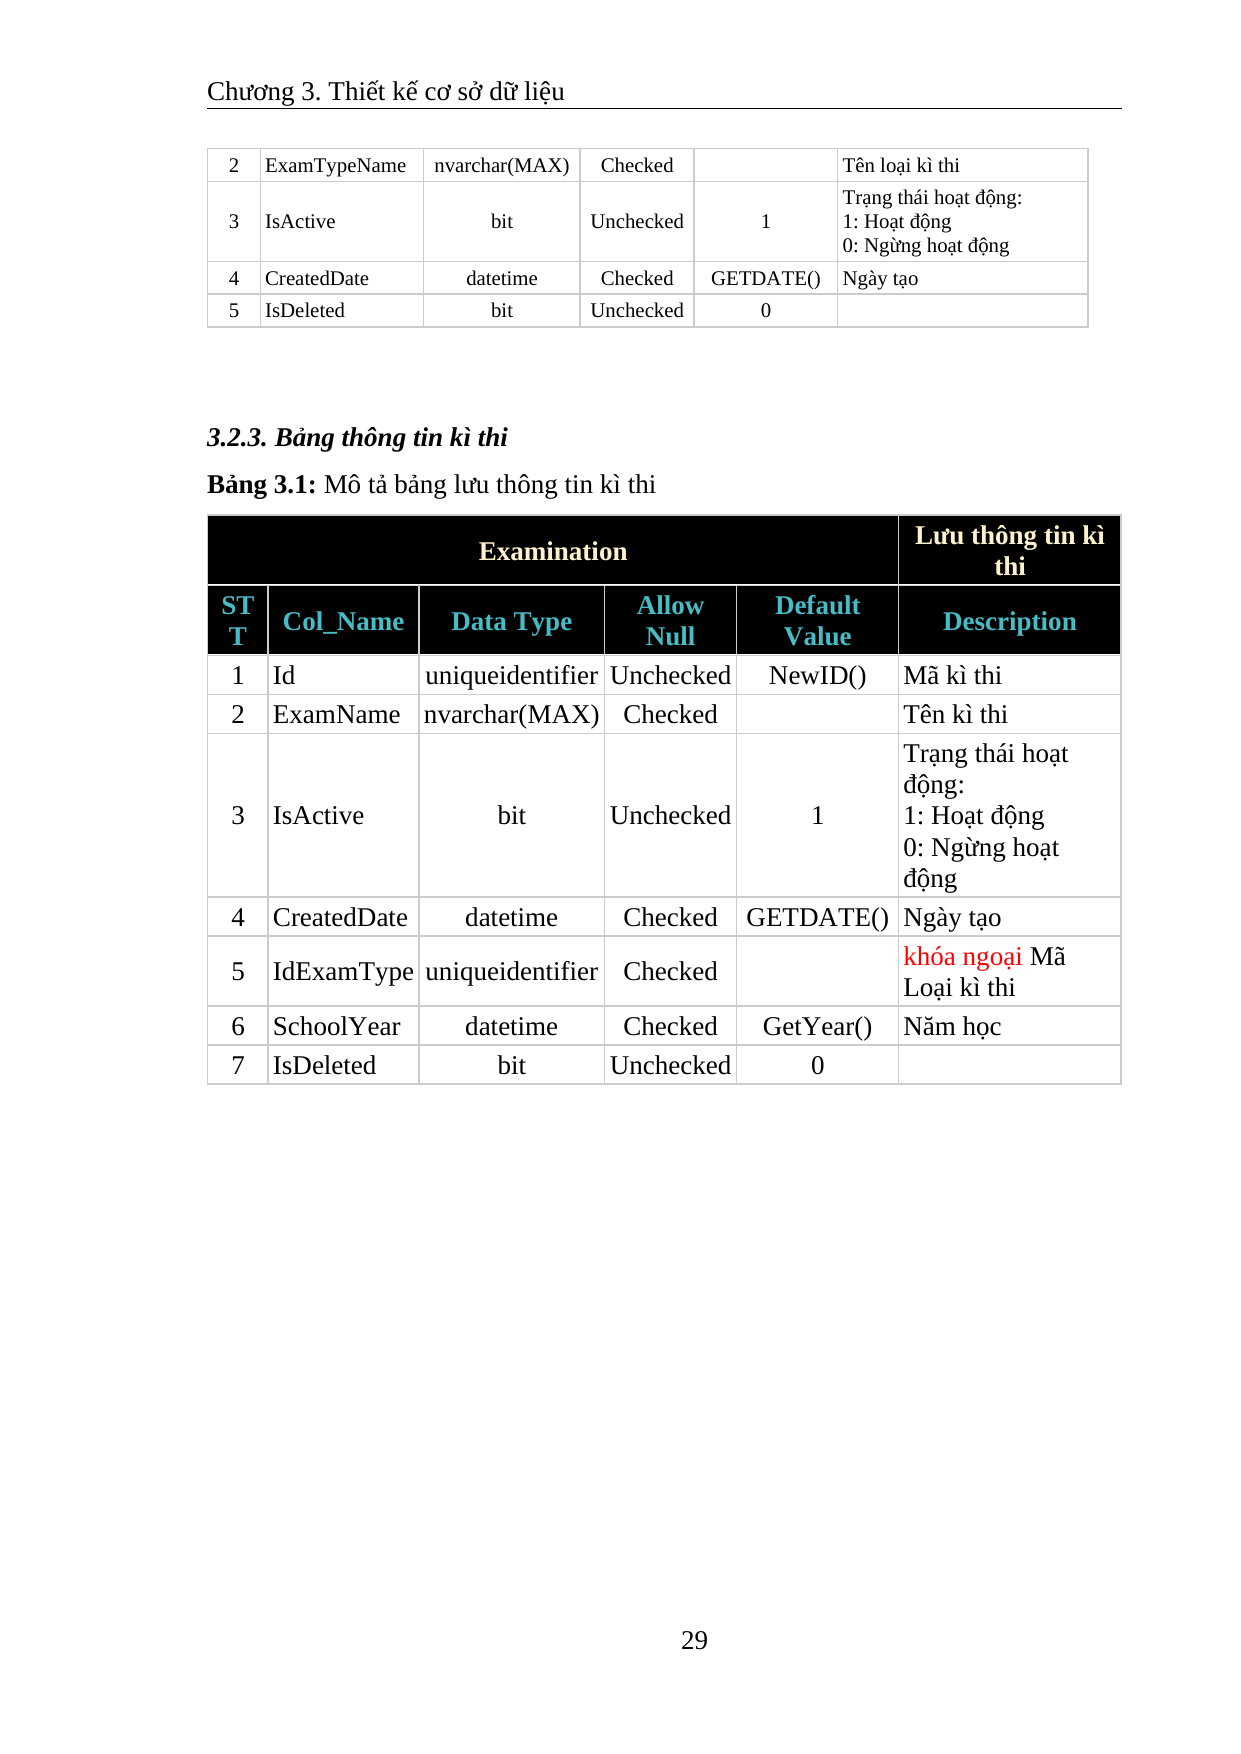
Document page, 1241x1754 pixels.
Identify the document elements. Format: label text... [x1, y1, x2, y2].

table_cell 1 [737, 734, 898, 896]
table_cell Description [899, 586, 1120, 654]
table_cell bit [420, 734, 604, 896]
table_cell ExamName [269, 695, 418, 732]
table_cell NewID() [737, 656, 898, 693]
table_cell uniqueidentifier [420, 656, 604, 693]
table_cell 6 [208, 1007, 267, 1044]
table_cell Mã kì thi [899, 656, 1120, 693]
table_cell 5 [208, 295, 260, 326]
table_cell Data Type [420, 586, 604, 654]
table_cell [899, 1046, 1120, 1083]
table_cell 7 [208, 1046, 267, 1083]
table_cell bit [420, 1046, 604, 1083]
table_cell khóa ngoại Mã Loại kì thi [899, 937, 1120, 1005]
table_cell Id [269, 656, 418, 693]
table_cell Checked [605, 937, 736, 1005]
table_cell Checked [605, 898, 736, 935]
table_cell bit [424, 295, 579, 326]
table_cell Checked [581, 262, 693, 293]
table_cell datetime [420, 1007, 604, 1044]
table_cell GETDATE() [695, 262, 837, 293]
table_cell 3 [208, 182, 260, 261]
table_cell Checked [605, 695, 736, 732]
table_cell Năm học [899, 1007, 1120, 1044]
table_cell Ngày tạo [838, 262, 1087, 293]
table_cell datetime [424, 262, 579, 293]
table_cell uniqueidentifier [420, 937, 604, 1005]
table_cell 0 [695, 295, 837, 326]
text Mô tả bảng lưu thông tin kì thi [207, 468, 1122, 499]
table_cell 4 [208, 898, 267, 935]
table_cell 0 [737, 1046, 898, 1083]
table_cell [737, 937, 898, 1005]
table_cell IsActive [269, 734, 418, 896]
table_cell GetYear() [737, 1007, 898, 1044]
table_cell Default Value [737, 586, 898, 654]
table_cell Checked [581, 149, 693, 181]
text Bảng thông tin kì thi [207, 421, 1122, 452]
table_cell Checked [605, 1007, 736, 1044]
table_cell STT [208, 586, 267, 654]
table_cell IdExamType [269, 937, 418, 1005]
table_cell Unchecked [605, 656, 736, 693]
table_header Lưu thông tin kì thi [899, 516, 1120, 584]
table_cell Unchecked [581, 295, 693, 326]
table_cell SchoolYear [269, 1007, 418, 1044]
table_cell 5 [208, 937, 267, 1005]
table_cell Tên kì thi [899, 695, 1120, 732]
table_cell 1 [695, 182, 837, 261]
table_cell bit [424, 182, 579, 261]
table_cell 4 [208, 262, 260, 293]
table_cell Ngày tạo [899, 898, 1120, 935]
table_cell nvarchar(MAX) [424, 149, 579, 181]
table_cell GETDATE() [737, 898, 898, 935]
table_cell Unchecked [605, 734, 736, 896]
table_cell 1 [208, 656, 267, 693]
table_cell IsDeleted [261, 295, 423, 326]
table_cell Trạng thái hoạt động: 1: Hoạt động 0: Ngừng hoạt động [838, 182, 1087, 261]
table_cell 2 [208, 149, 260, 181]
table_cell 3 [208, 734, 267, 896]
table_cell nvarchar(MAX) [420, 695, 604, 732]
table_cell datetime [420, 898, 604, 935]
table_cell Col_Name [269, 586, 418, 654]
table_cell CreatedDate [261, 262, 423, 293]
table_cell Tên loại kì thi [838, 149, 1087, 181]
table_cell IsActive [261, 182, 423, 261]
table_header Examination [208, 516, 898, 584]
table_cell 2 [208, 695, 267, 732]
table_cell Trạng thái hoạt động: 1: Hoạt động 0: Ngừng hoạt động [899, 734, 1120, 896]
table_cell CreatedDate [269, 898, 418, 935]
table_cell IsDeleted [269, 1046, 418, 1083]
table_cell Unchecked [581, 182, 693, 261]
table_cell [838, 295, 1087, 326]
table_cell [695, 149, 837, 181]
table_cell [737, 695, 898, 732]
table_cell ExamTypeName [261, 149, 423, 181]
table_cell Unchecked [605, 1046, 736, 1083]
table_cell Allow Null [605, 586, 736, 654]
